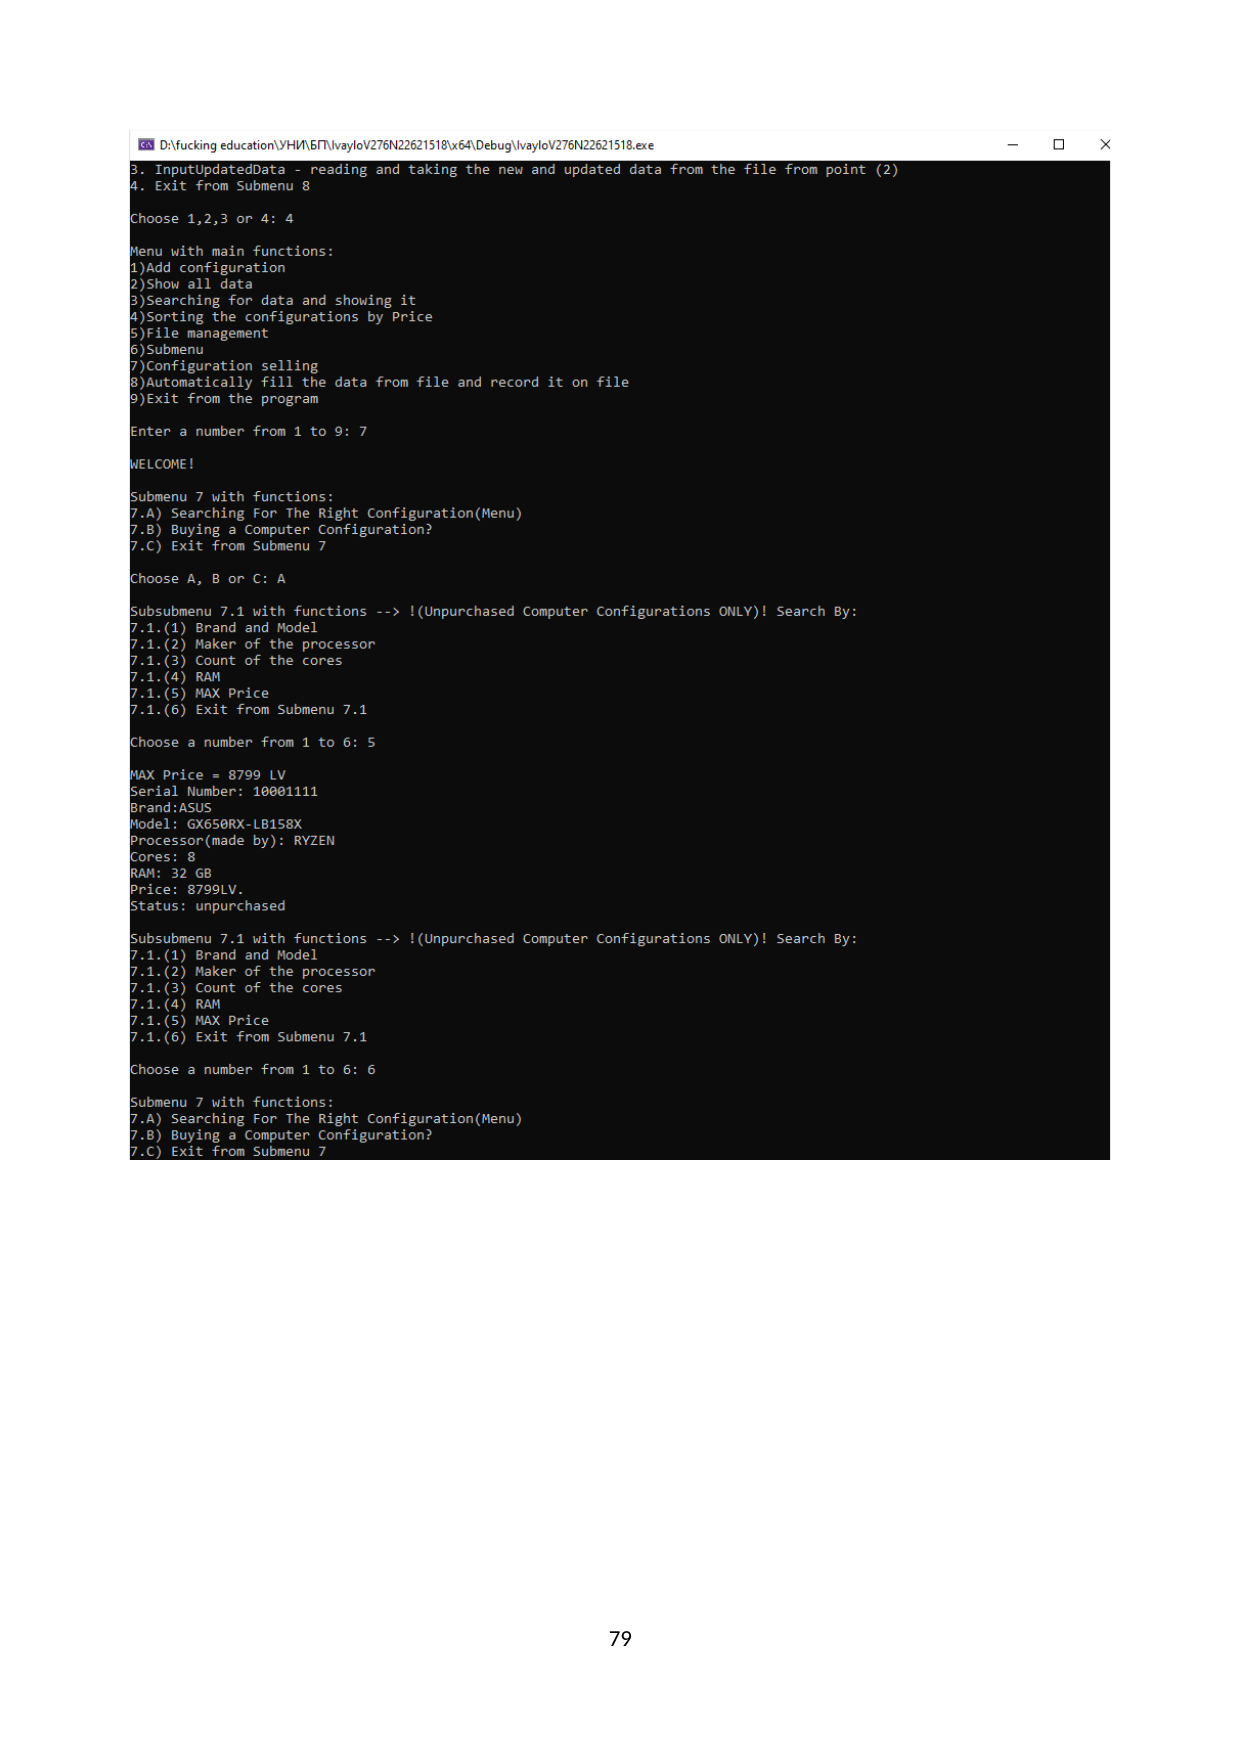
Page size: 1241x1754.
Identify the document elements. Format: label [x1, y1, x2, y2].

picture [129, 130, 1111, 1160]
